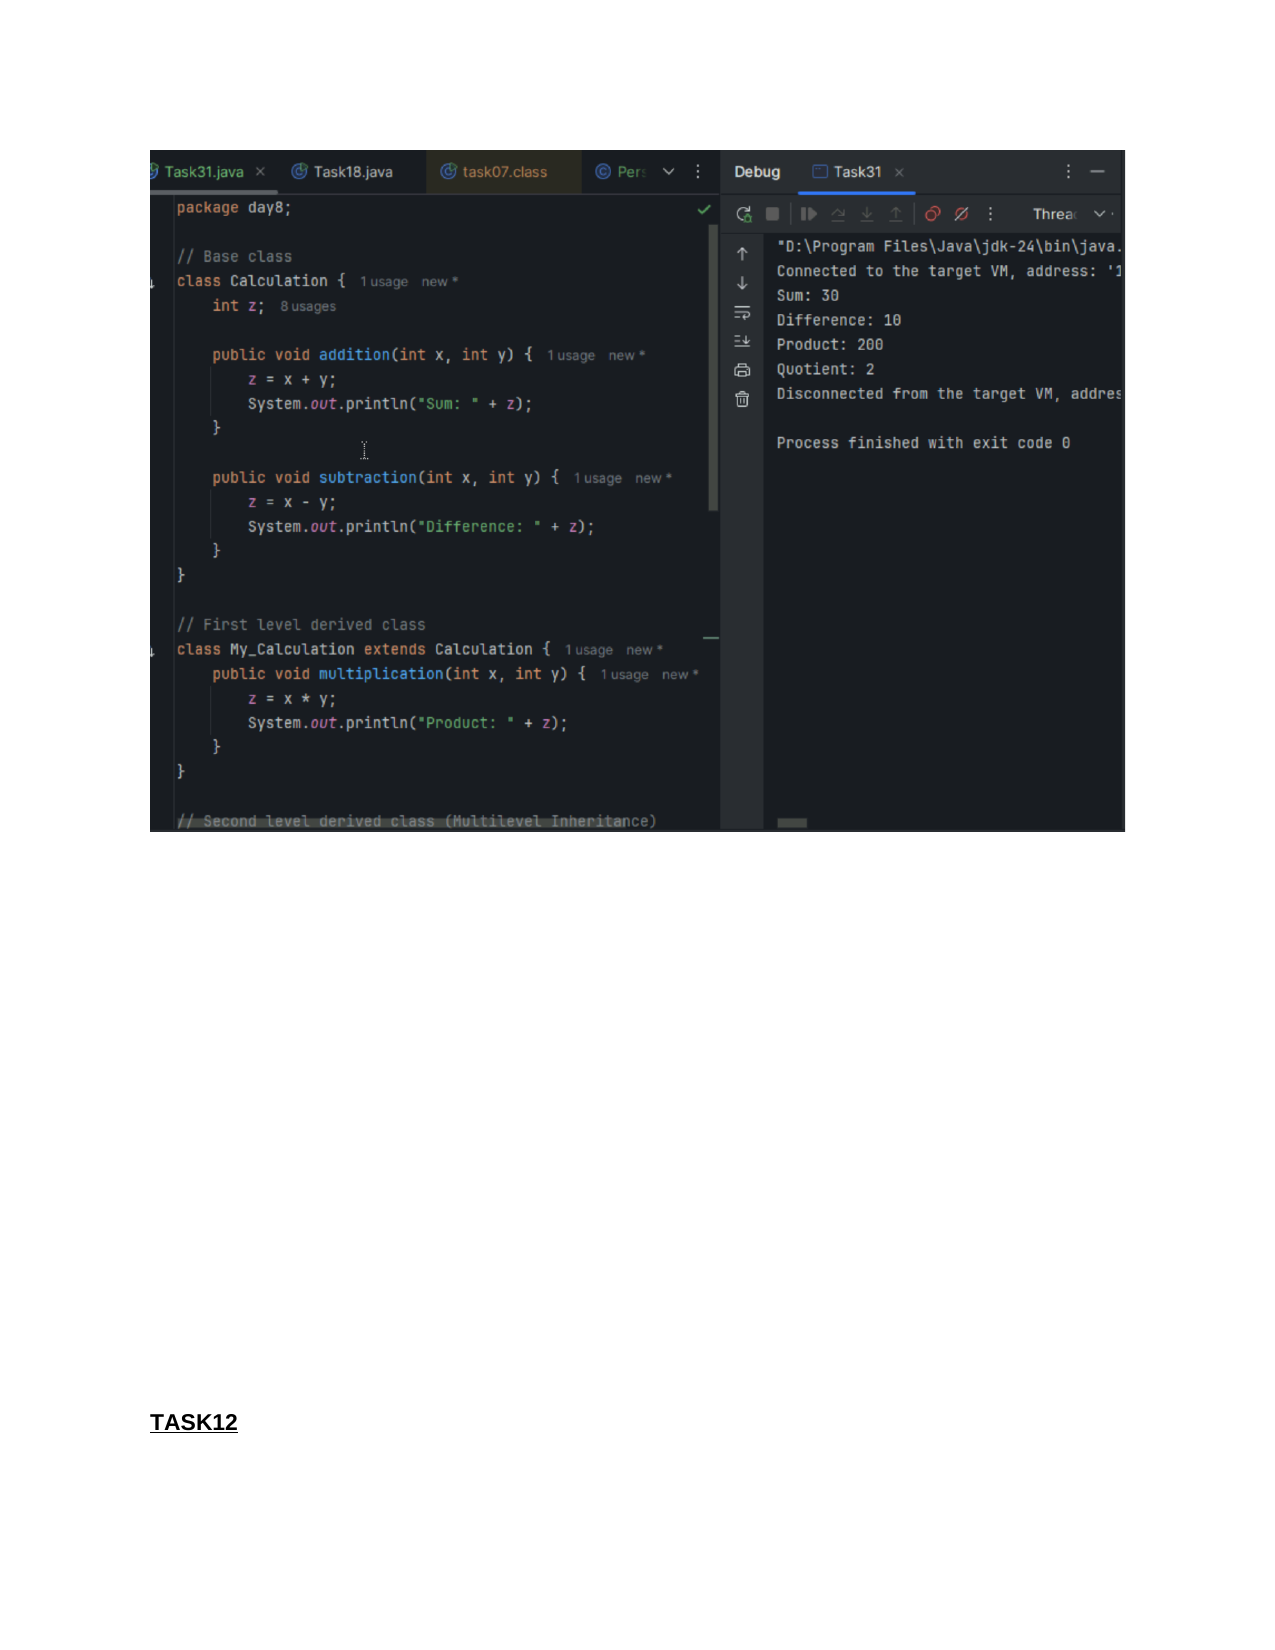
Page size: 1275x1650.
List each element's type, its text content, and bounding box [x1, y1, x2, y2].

text TASK12 [150, 1409, 1125, 1435]
picture [150, 150, 1125, 832]
